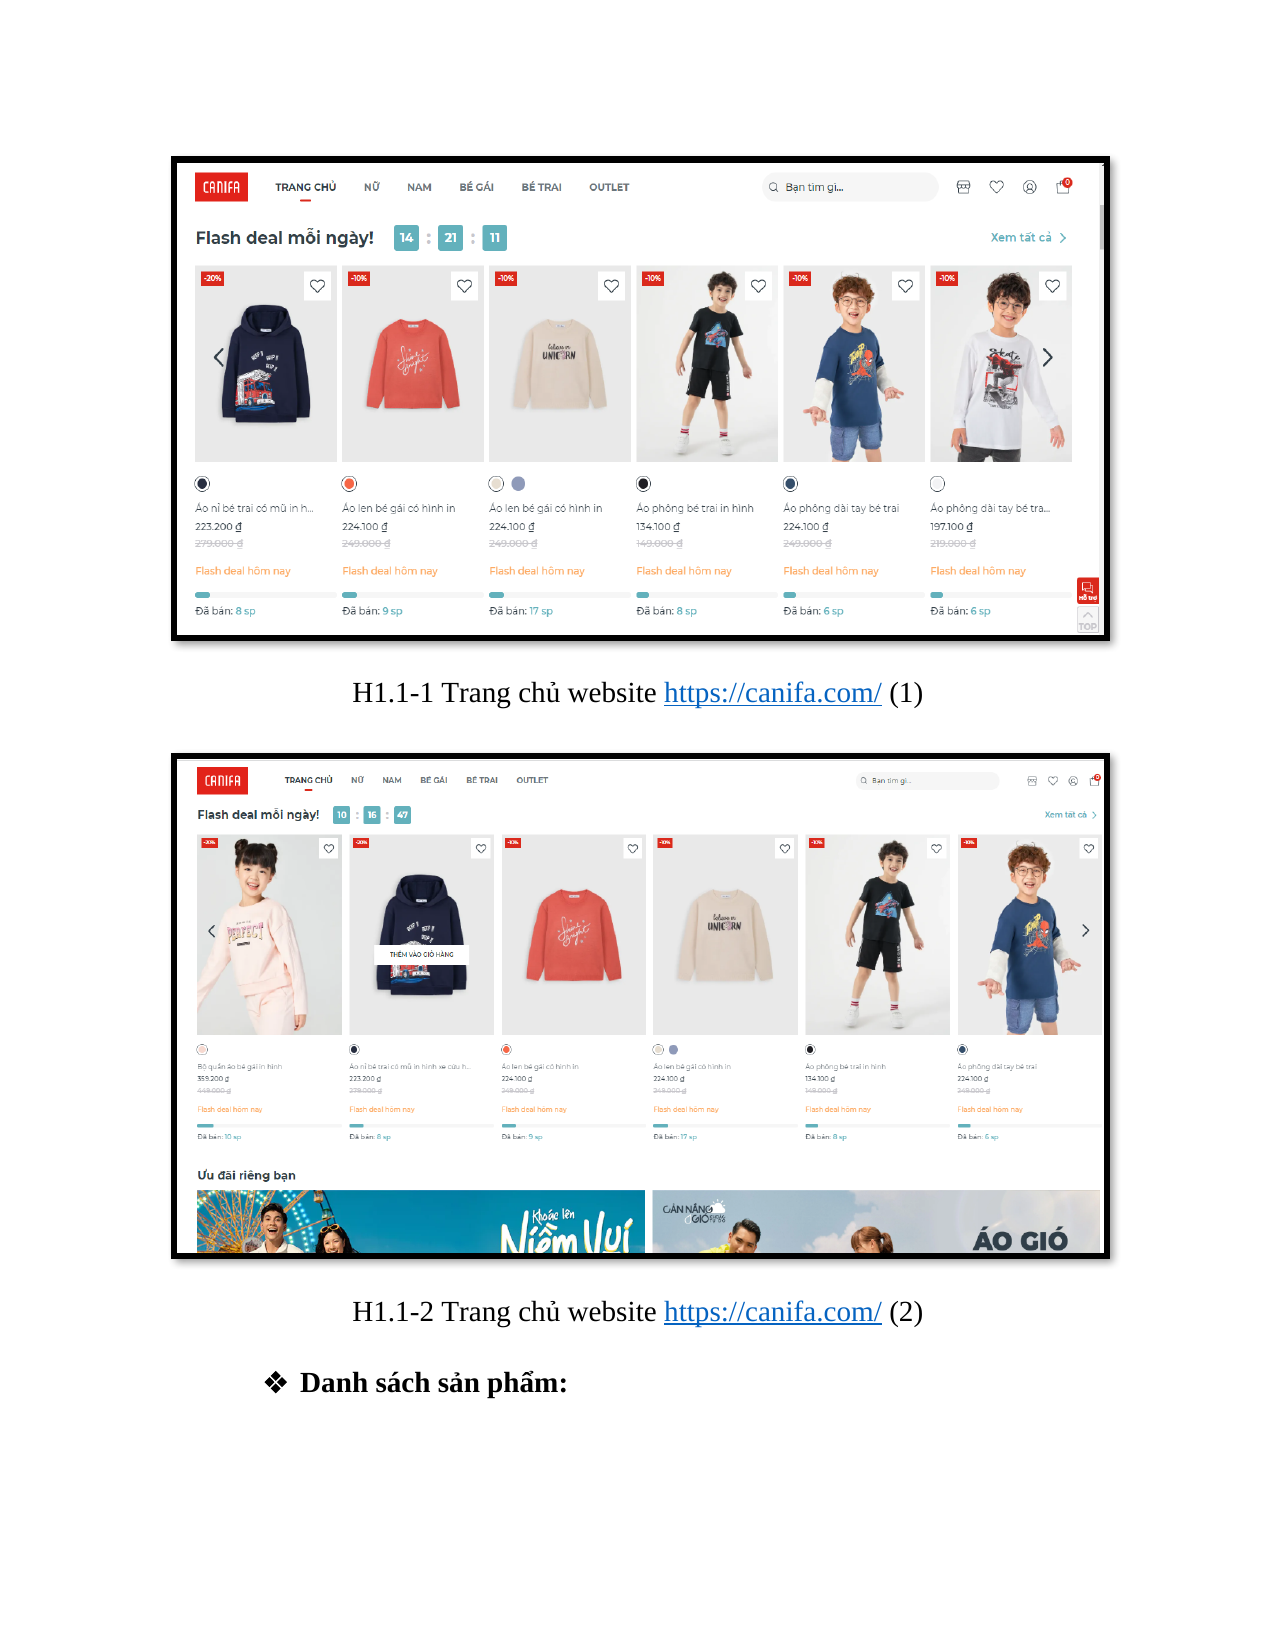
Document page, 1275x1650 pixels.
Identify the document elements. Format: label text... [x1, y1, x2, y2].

text H1.1-1 Trang chủ website https://canifa.com/ (1) [150, 676, 1125, 709]
picture [177, 759, 1104, 1253]
list Danh sách sản phẩm: [262, 1365, 1125, 1399]
picture [177, 163, 1104, 635]
